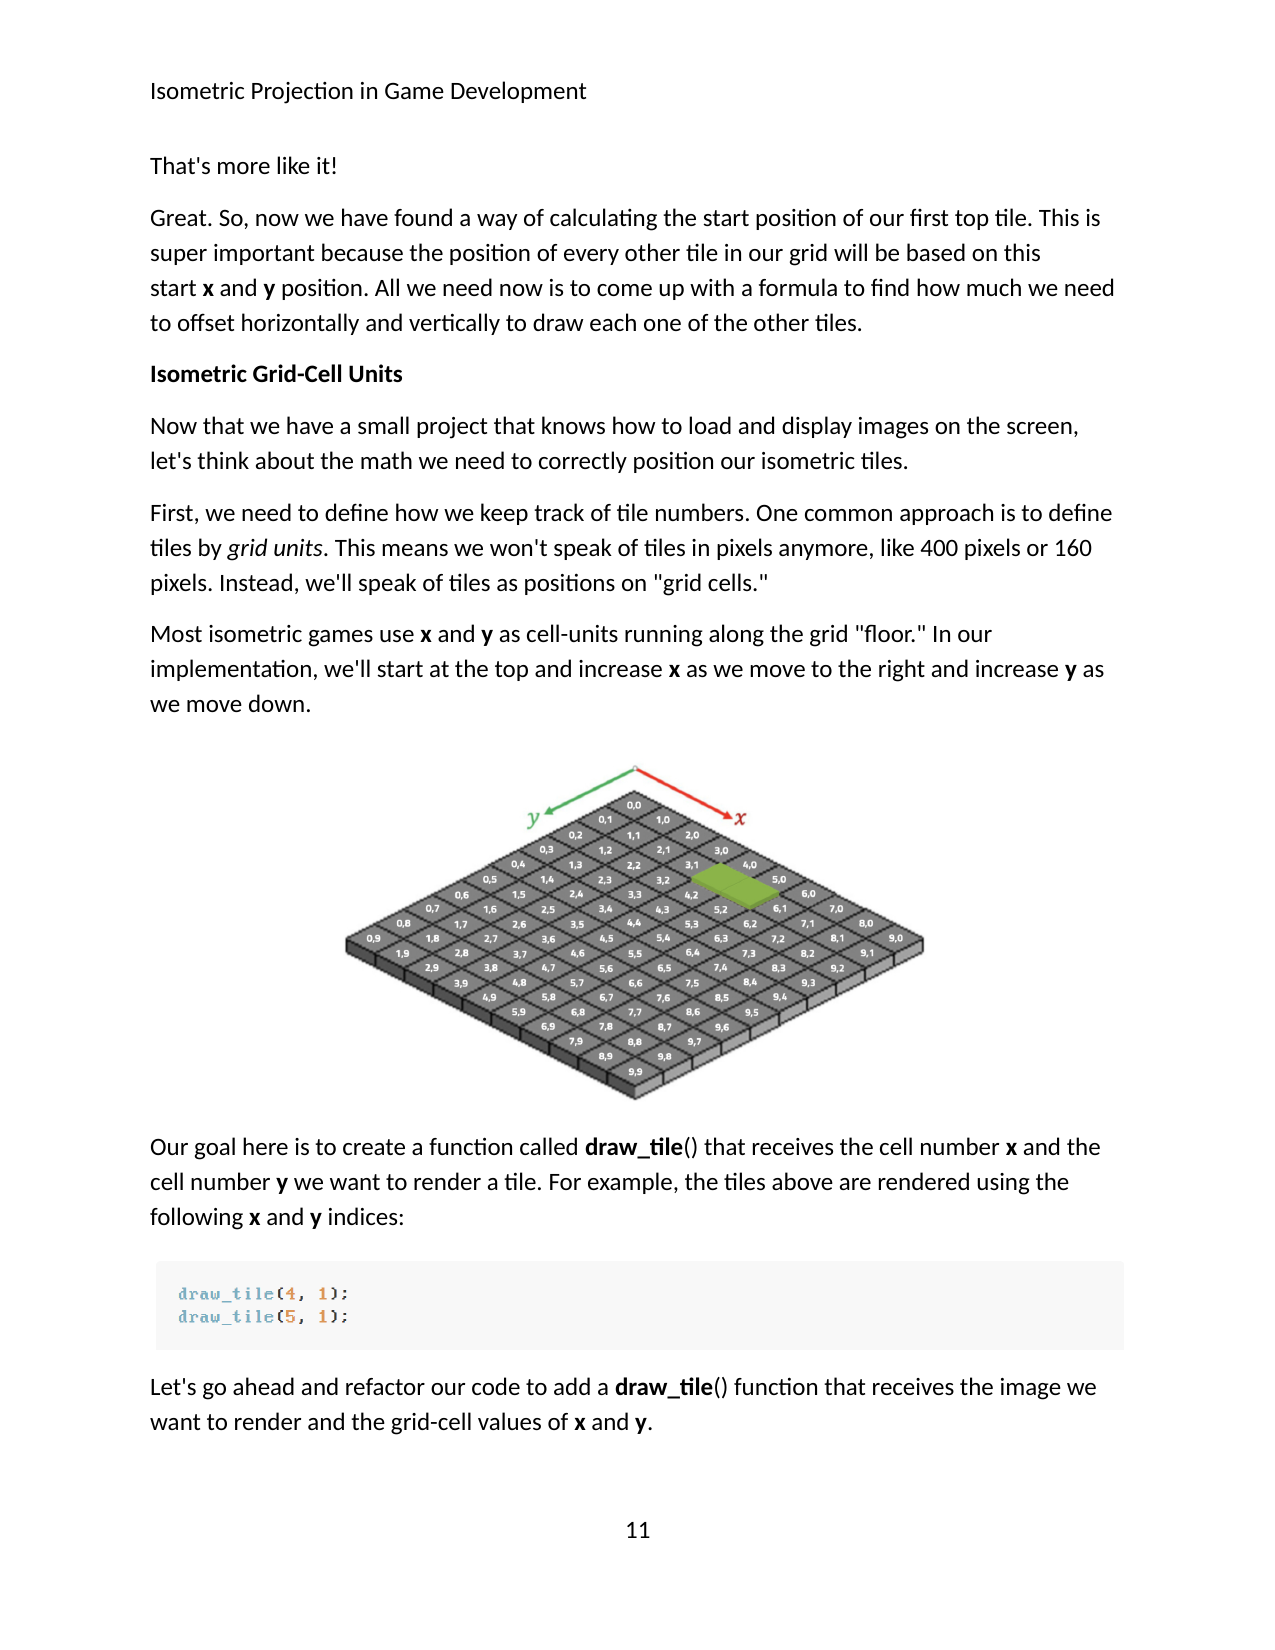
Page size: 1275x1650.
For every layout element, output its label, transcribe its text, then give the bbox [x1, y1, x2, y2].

text Isometric Grid-Cell Units [150, 358, 1125, 389]
picture [150, 1252, 1125, 1350]
text Great. So, now we have found a way of calculating the start position of our first top tile. This is super important because the position of every other tile in our grid will be based on this start x and y position. All we need now is to come up with a formula to find how much we need to offset horizontally and vertically to draw each one of the other tiles. [150, 202, 1125, 337]
text First, we need to define how we keep track of tile numbers. One common approach is to define tiles by grid units. This means we won't speak of tiles in pixels anymore, like 400 pixels or 160 pixels. Instead, we'll speak of tiles as positions on "grid cells." [150, 497, 1125, 597]
picture [262, 740, 1013, 1110]
text That's more like it! [150, 150, 1125, 181]
text Our goal here is to create a function called draw_tile() that receives the cell number x and the cell number y we want to render a tile. For example, the tiles above are rendered using the following x and y indices: [150, 1131, 1125, 1232]
text Now that we have a small project that knows how to load and display images on the screen, let's think about the math we need to correctly position our isometric tiles. [150, 410, 1125, 476]
text Most isometric games use x and y as cell-units running along the grid "floor." In our implementation, we'll start at the top and increase x as we move to the right and increase y as we move down. [150, 618, 1125, 719]
text Let's go ahead and refactor our code to add a draw_tile() function that receives the image we want to render and the grid-cell values of x and y. [150, 1371, 1125, 1436]
